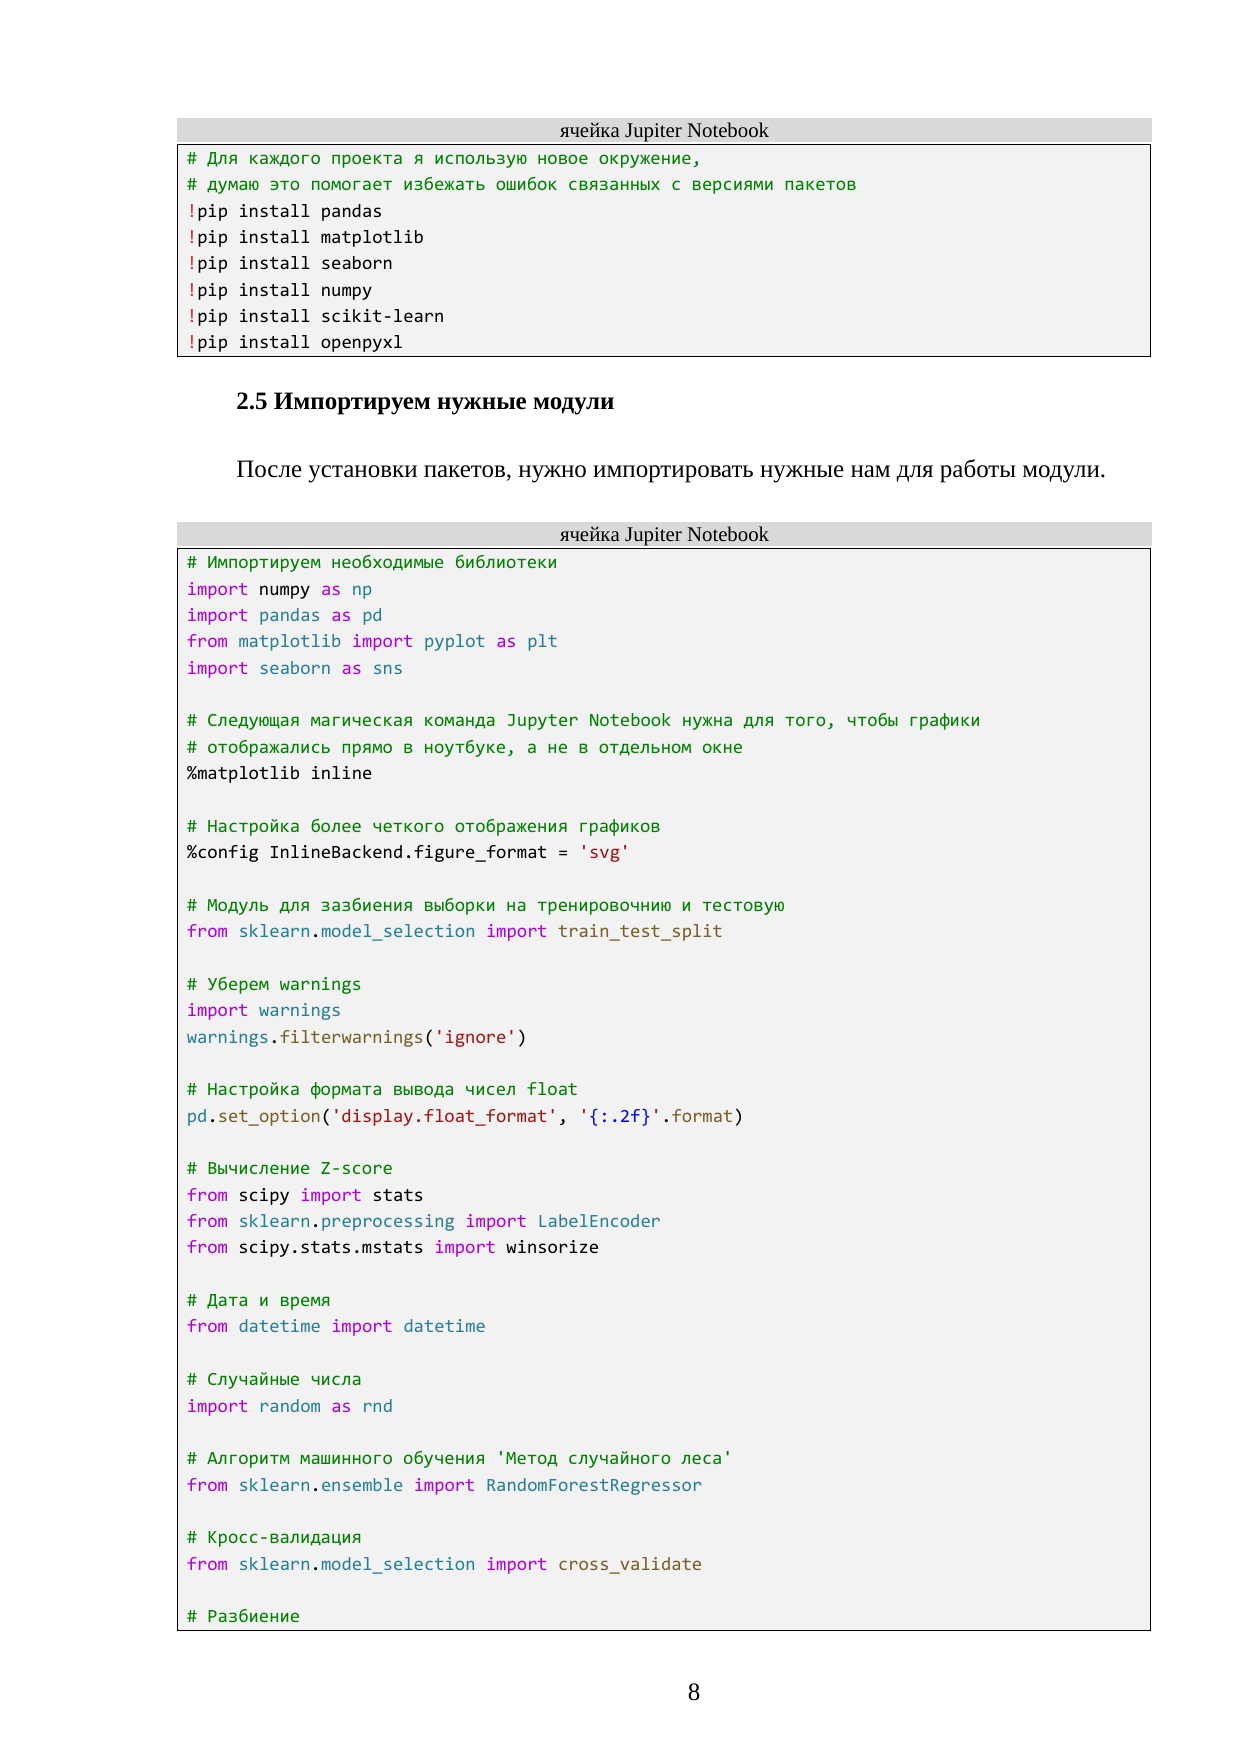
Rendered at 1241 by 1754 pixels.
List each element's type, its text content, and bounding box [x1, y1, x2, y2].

text # Модуль для зазбиения выборки на тренировочнию и тестовую [178, 891, 1150, 916]
text # Импортируем необходимые библиотеки [178, 549, 1150, 573]
title ячейка Jupiter Notebook [177, 118, 1152, 142]
text # Кросс-валидация [178, 1523, 1150, 1548]
text # Алгоритм машинного обучения 'Метод случайного леса' [178, 1444, 1150, 1469]
text # Для каждого проекта я использую новое окружение, [178, 145, 1150, 169]
text warnings.filterwarnings('ignore') [178, 1023, 1150, 1048]
text pd.set_option('display.float_format', '{:.2f}'.format) [178, 1102, 1150, 1127]
text from scipy import stats [178, 1181, 1150, 1206]
text !pip install matplotlib [178, 223, 1150, 248]
text from sklearn.model_selection import cross_validate [178, 1550, 1150, 1575]
text !pip install numpy [178, 276, 1150, 301]
text from scipy.stats.mstats import winsorize [178, 1233, 1150, 1259]
text !pip install scikit-learn [178, 302, 1150, 327]
text !pip install pandas [178, 197, 1150, 222]
text import numpy as np [178, 575, 1150, 600]
text Импортируем нужные модули [236, 386, 1152, 415]
text # Уберем warnings [178, 970, 1150, 995]
text import seaborn as sns [178, 654, 1150, 679]
text # Вычисление Z-score [178, 1154, 1150, 1179]
text import pandas as pd [178, 601, 1150, 626]
text # думаю это помогает избежать ошибок связанных с версиями пакетов [178, 170, 1150, 196]
text from sklearn.ensemble import RandomForestRegressor [178, 1471, 1150, 1496]
text %matplotlib inline [178, 759, 1150, 784]
text # Настройка более четкого отображения графиков [178, 812, 1150, 837]
text from sklearn.model_selection import train_test_split [178, 917, 1150, 942]
text После установки пакетов, нужно импортировать нужные нам для работы модули. [177, 454, 1152, 483]
text from datetime import datetime [178, 1313, 1150, 1338]
text # отображались прямо в ноутбуке, а не в отдельном окне [178, 733, 1150, 758]
text from sklearn.preprocessing import LabelEncoder [178, 1207, 1150, 1232]
text from matplotlib import pyplot as plt [178, 627, 1150, 652]
text # Настройка формата вывода чисел float [178, 1075, 1150, 1101]
text # Разбиение [178, 1602, 1150, 1630]
text !pip install openpyxl [178, 328, 1150, 356]
text # Следующая магическая команда Jupyter Notebook нужна для того, чтобы графики [178, 706, 1150, 732]
text %config InlineBackend.figure_format = 'svg' [178, 838, 1150, 863]
text # Случайные числа [178, 1365, 1150, 1390]
text # Дата и время [178, 1286, 1150, 1311]
text !pip install seaborn [178, 249, 1150, 274]
text import random as rnd [178, 1392, 1150, 1417]
text import warnings [178, 996, 1150, 1021]
title ячейка Jupiter Notebook [177, 522, 1152, 546]
